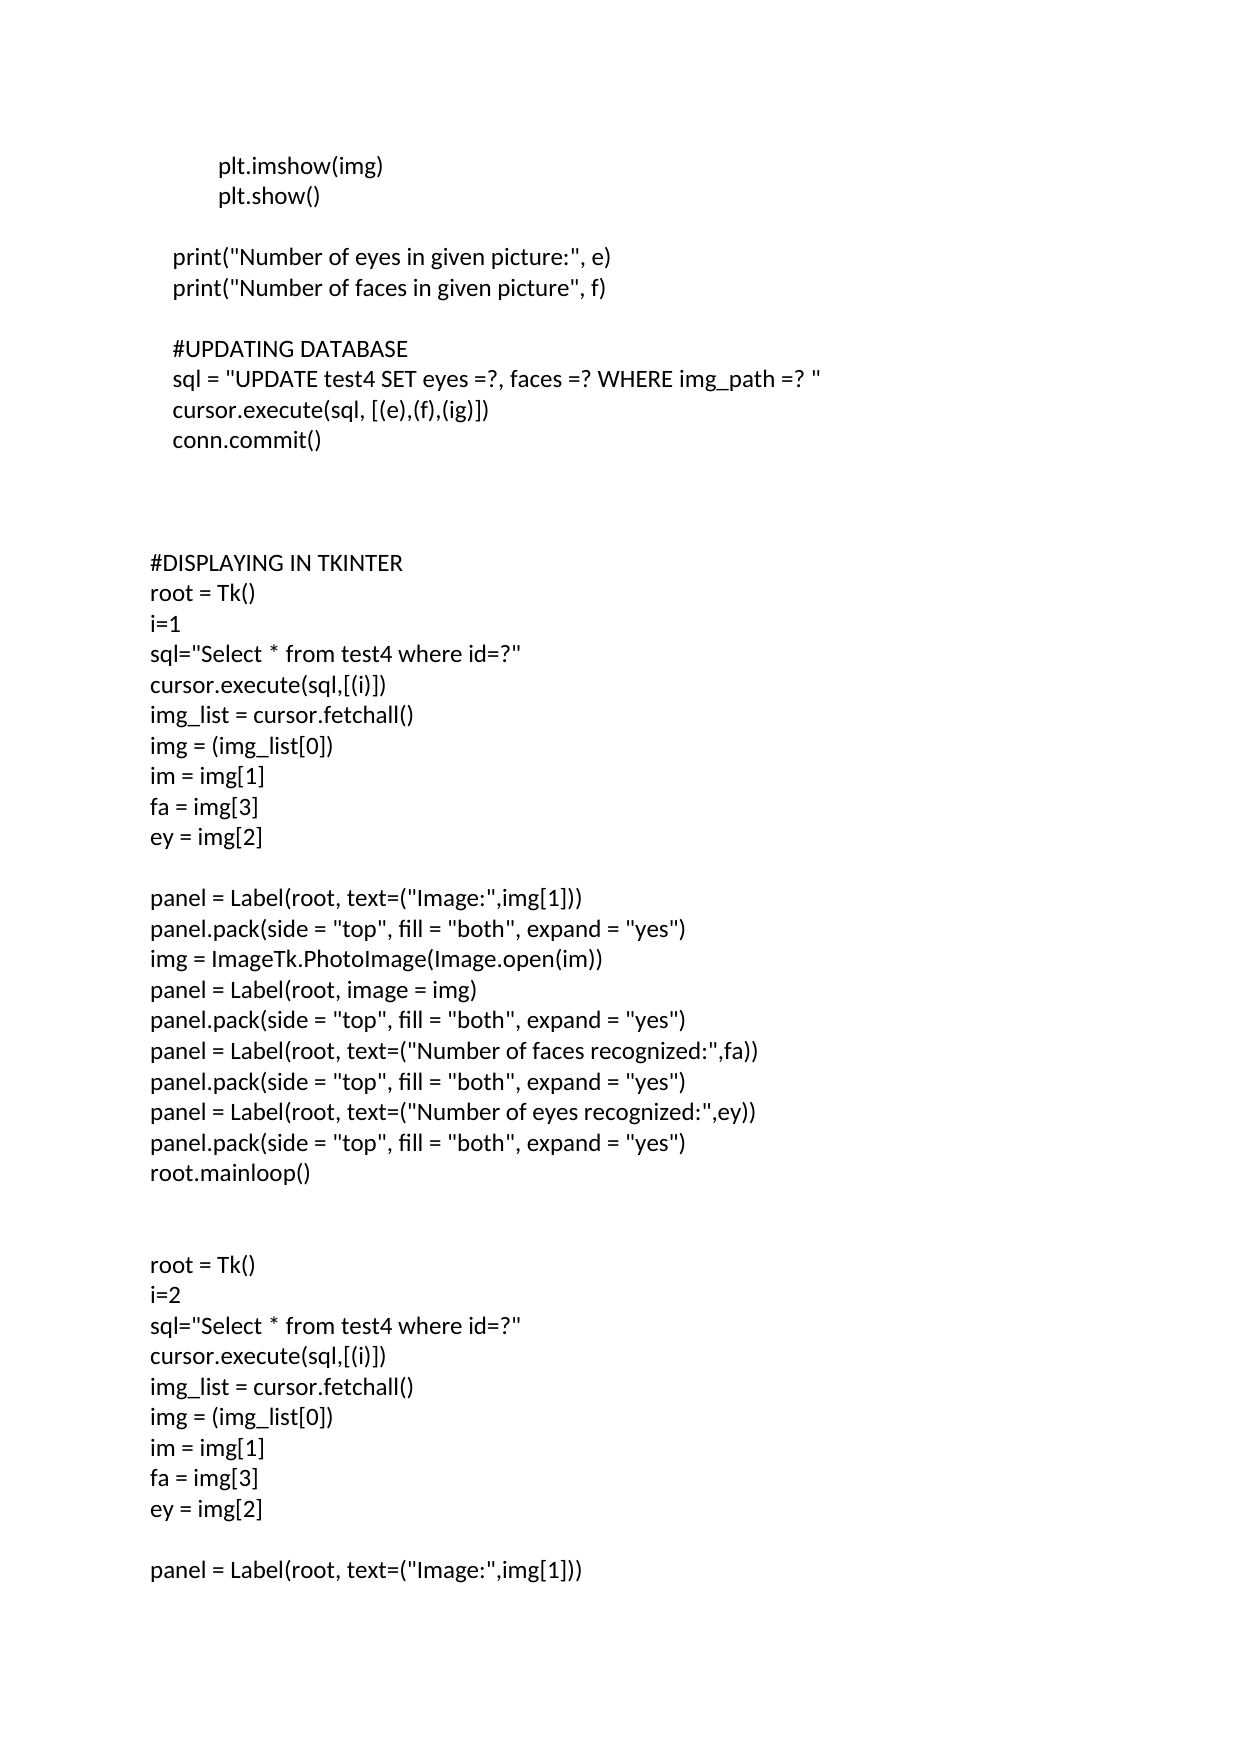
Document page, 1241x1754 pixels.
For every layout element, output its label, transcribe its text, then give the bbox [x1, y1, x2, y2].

text im = img[1] [150, 1432, 1090, 1462]
text cursor.execute(sql,[(i)]) [150, 1340, 1090, 1371]
text panel.pack(side = "top", fill = "both", expand = "yes") [150, 1127, 1090, 1157]
text root.mainloop() [150, 1157, 1090, 1188]
text panel = Label(root, text=("Image:",img[1])) [150, 1554, 1090, 1584]
text fa = img[3] [150, 1462, 1090, 1493]
text img = (img_list[0]) [150, 1401, 1090, 1432]
text img_list = cursor.fetchall() [150, 1371, 1090, 1401]
text print("Number of faces in given picture", f) [150, 272, 1090, 303]
text cursor.execute(sql, [(e),(f),(ig)]) [150, 394, 1090, 425]
text plt.imshow(img) [150, 150, 1090, 181]
text panel.pack(side = "top", fill = "both", expand = "yes") [150, 1066, 1090, 1096]
text i=2 [150, 1279, 1090, 1310]
text root = Tk() [150, 577, 1090, 608]
text im = img[1] [150, 760, 1090, 791]
text panel.pack(side = "top", fill = "both", expand = "yes") [150, 1004, 1090, 1035]
text panel = Label(root, image = img) [150, 974, 1090, 1004]
text sql="Select * from test4 where id=?" [150, 1310, 1090, 1340]
text ey = img[2] [150, 1493, 1090, 1523]
text img = (img_list[0]) [150, 730, 1090, 760]
text panel = Label(root, text=("Image:",img[1])) [150, 882, 1090, 913]
text #DISPLAYING IN TKINTER [150, 547, 1090, 577]
text sql="Select * from test4 where id=?" [150, 638, 1090, 669]
text #UPDATING DATABASE [150, 333, 1090, 364]
text fa = img[3] [150, 791, 1090, 821]
text panel = Label(root, text=("Number of faces recognized:",fa)) [150, 1035, 1090, 1066]
text plt.show() [150, 181, 1090, 211]
text panel = Label(root, text=("Number of eyes recognized:",ey)) [150, 1096, 1090, 1127]
text print("Number of eyes in given picture:", e) [150, 242, 1090, 272]
text img_list = cursor.fetchall() [150, 699, 1090, 730]
text sql = "UPDATE test4 SET eyes =?, faces =? WHERE img_path =? " [150, 364, 1090, 394]
text conn.commit() [150, 425, 1090, 455]
text ey = img[2] [150, 821, 1090, 852]
text root = Tk() [150, 1249, 1090, 1279]
text img = ImageTk.PhotoImage(Image.open(im)) [150, 943, 1090, 974]
text cursor.execute(sql,[(i)]) [150, 669, 1090, 699]
text panel.pack(side = "top", fill = "both", expand = "yes") [150, 913, 1090, 943]
text i=1 [150, 608, 1090, 638]
